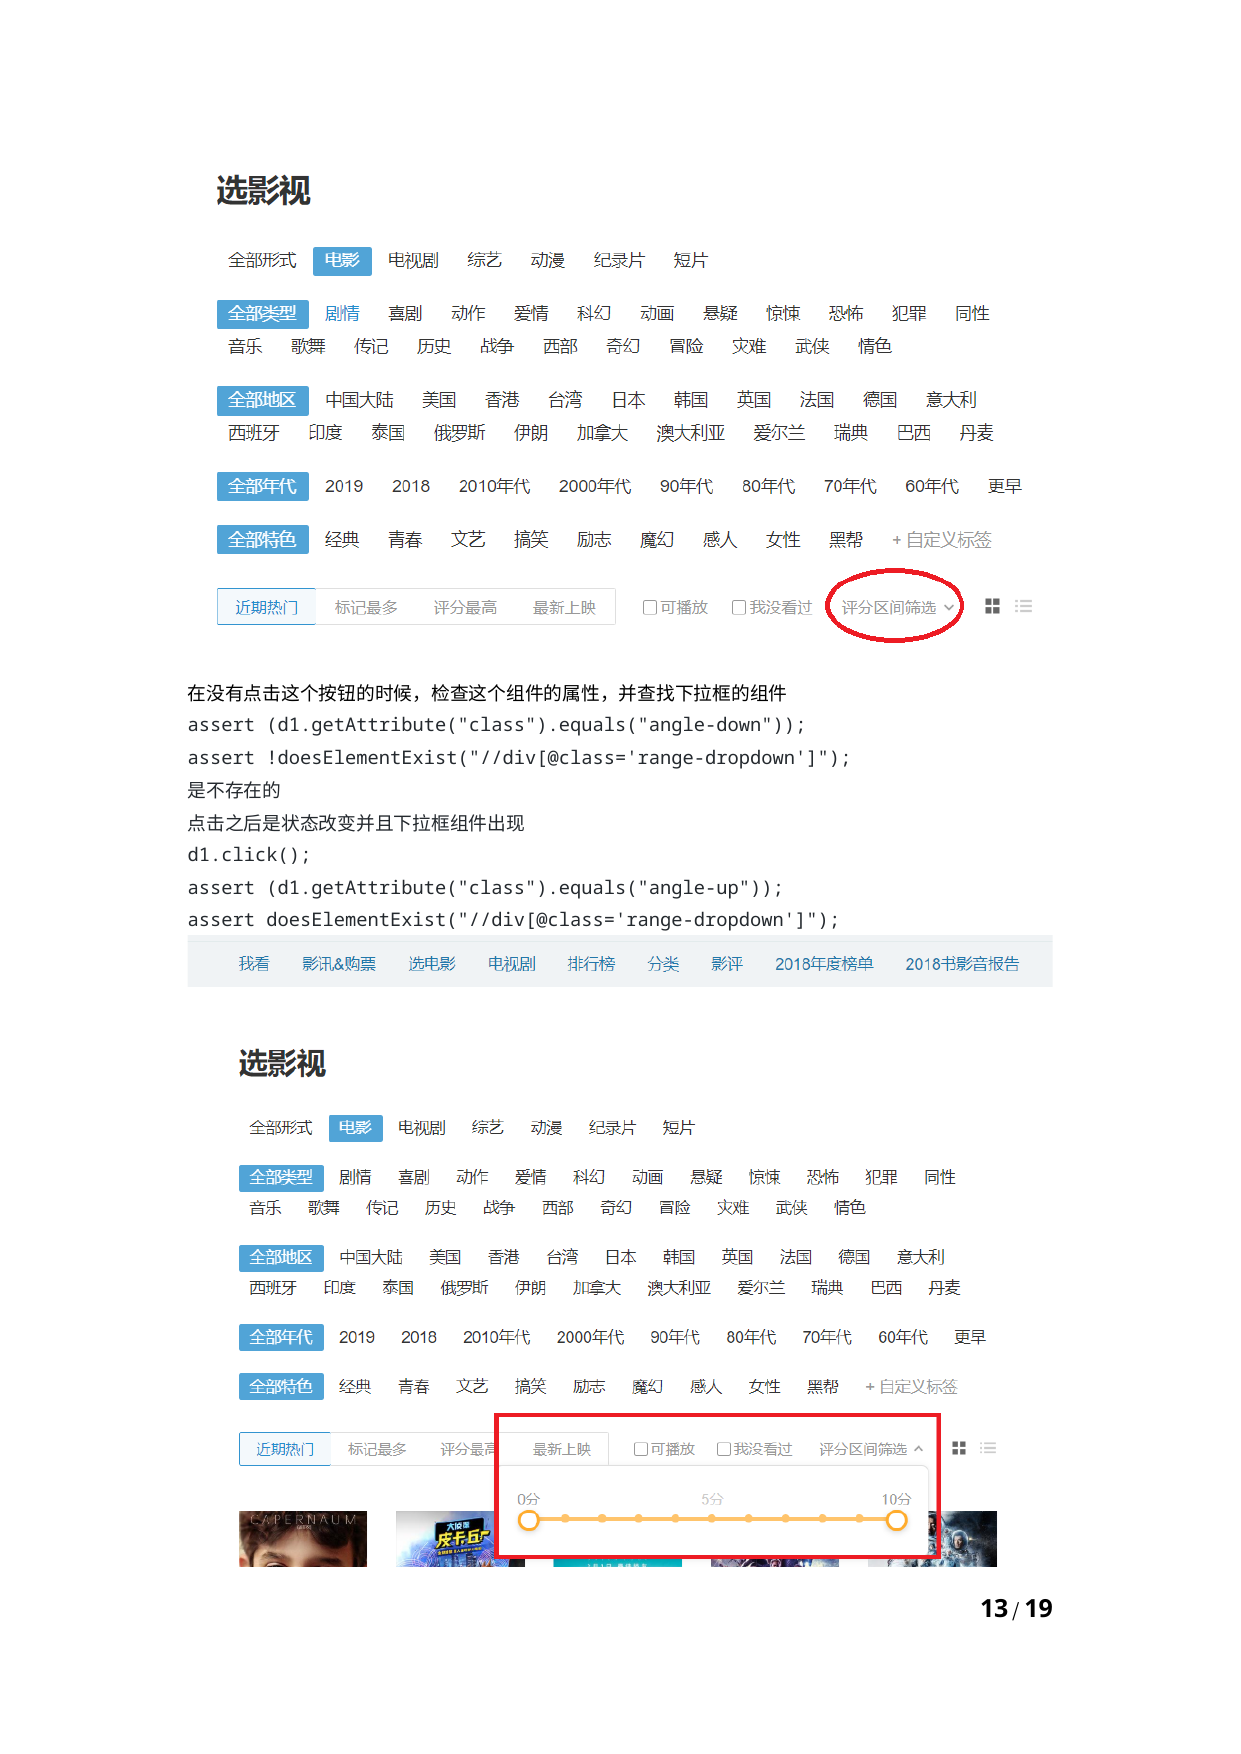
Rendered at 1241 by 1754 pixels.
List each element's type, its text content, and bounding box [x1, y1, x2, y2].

picture [187, 935, 1053, 1567]
text 是不存在的 [187, 773, 1053, 806]
text d1.click(); [187, 838, 1053, 871]
text 点击之后是状态改变并且下拉框组件出现 [187, 806, 1053, 838]
text assert !doesElementExist("//div[@class='range-dropdown']"); [187, 741, 1053, 773]
picture [187, 155, 1053, 647]
text 在没有点击这个按钮的时候，检查这个组件的属性，并查找下拉框的组件 [187, 676, 1053, 708]
text assert (d1.getAttribute("class").equals("angle-down")); [187, 708, 1053, 741]
text assert doesElementExist("//div[@class='range-dropdown']"); [187, 903, 1053, 935]
text assert (d1.getAttribute("class").equals("angle-up")); [187, 871, 1053, 903]
